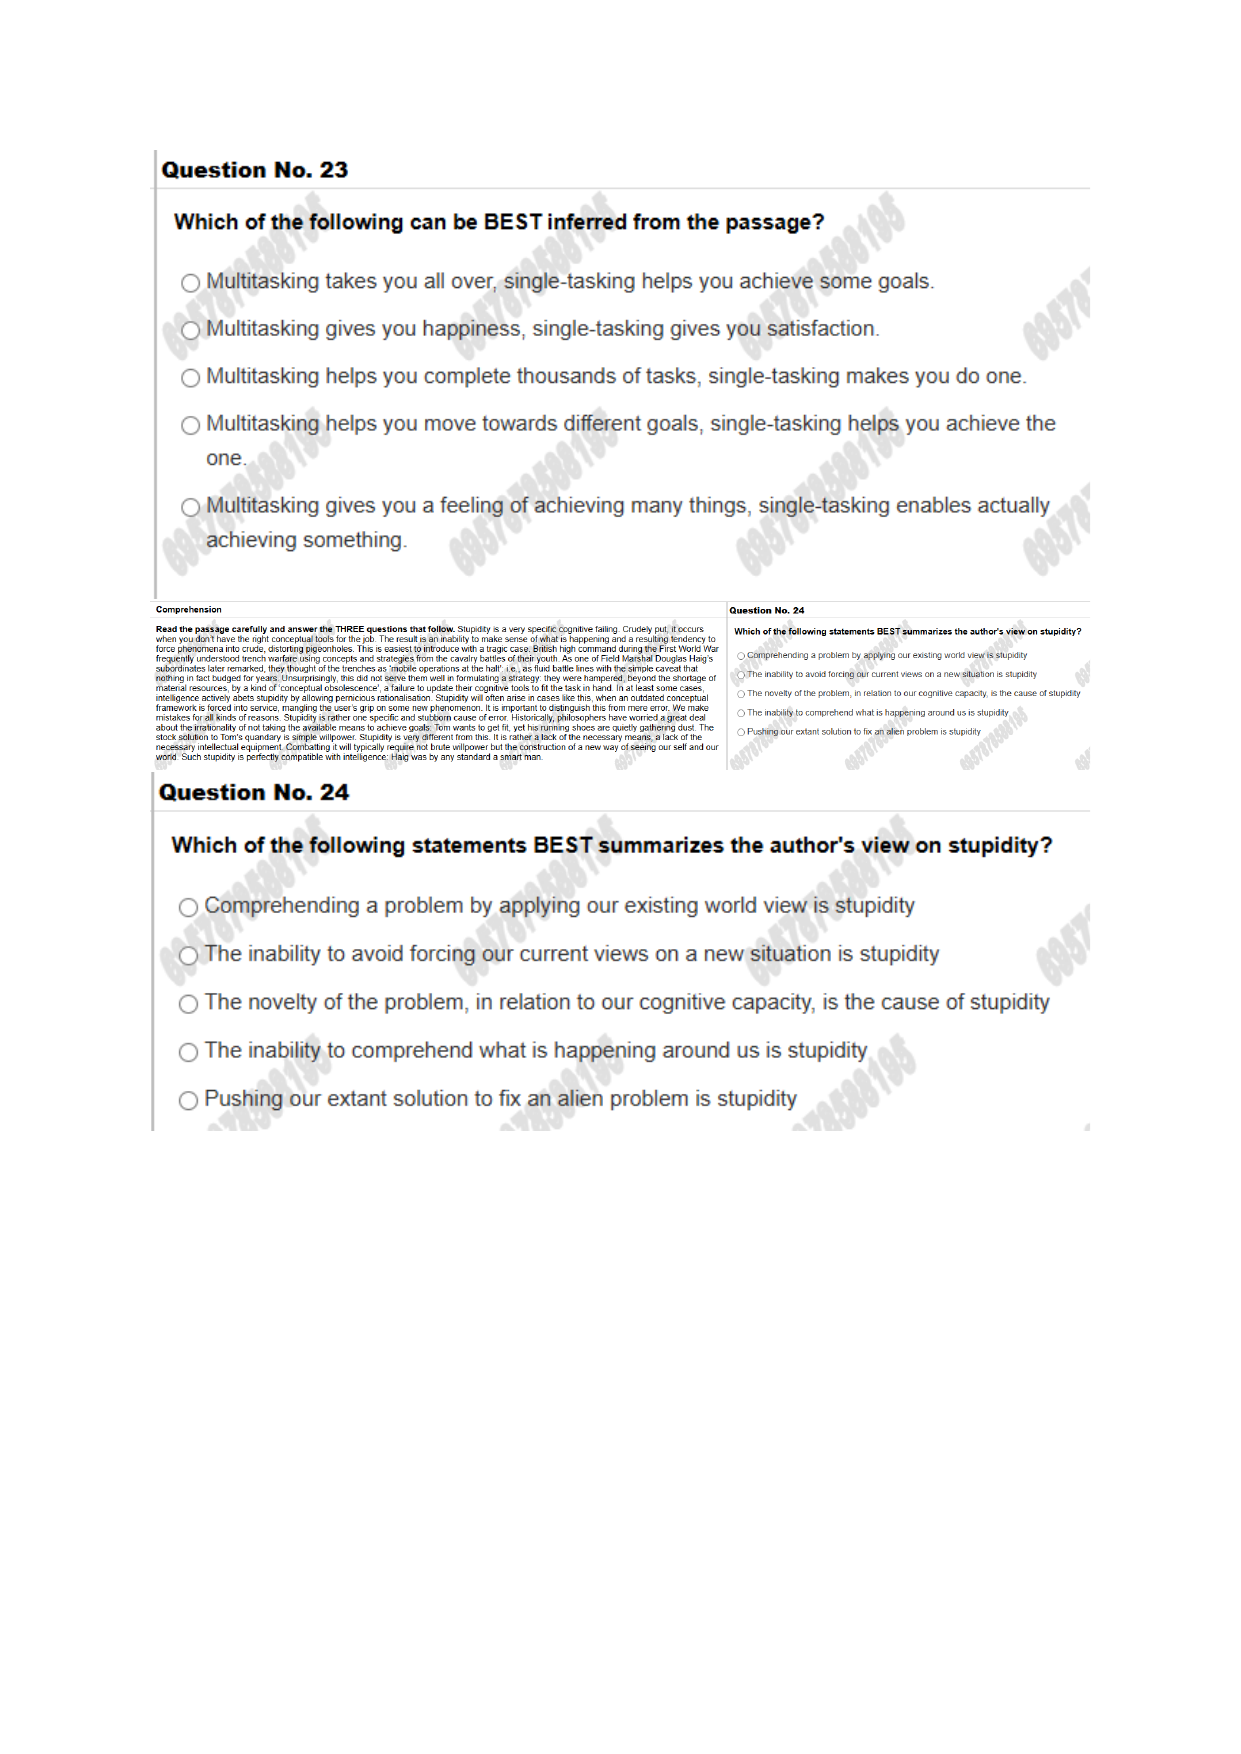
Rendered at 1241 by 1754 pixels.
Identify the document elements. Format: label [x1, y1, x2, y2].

picture [150, 150, 1091, 599]
picture [150, 600, 1091, 770]
picture [150, 772, 1091, 1131]
